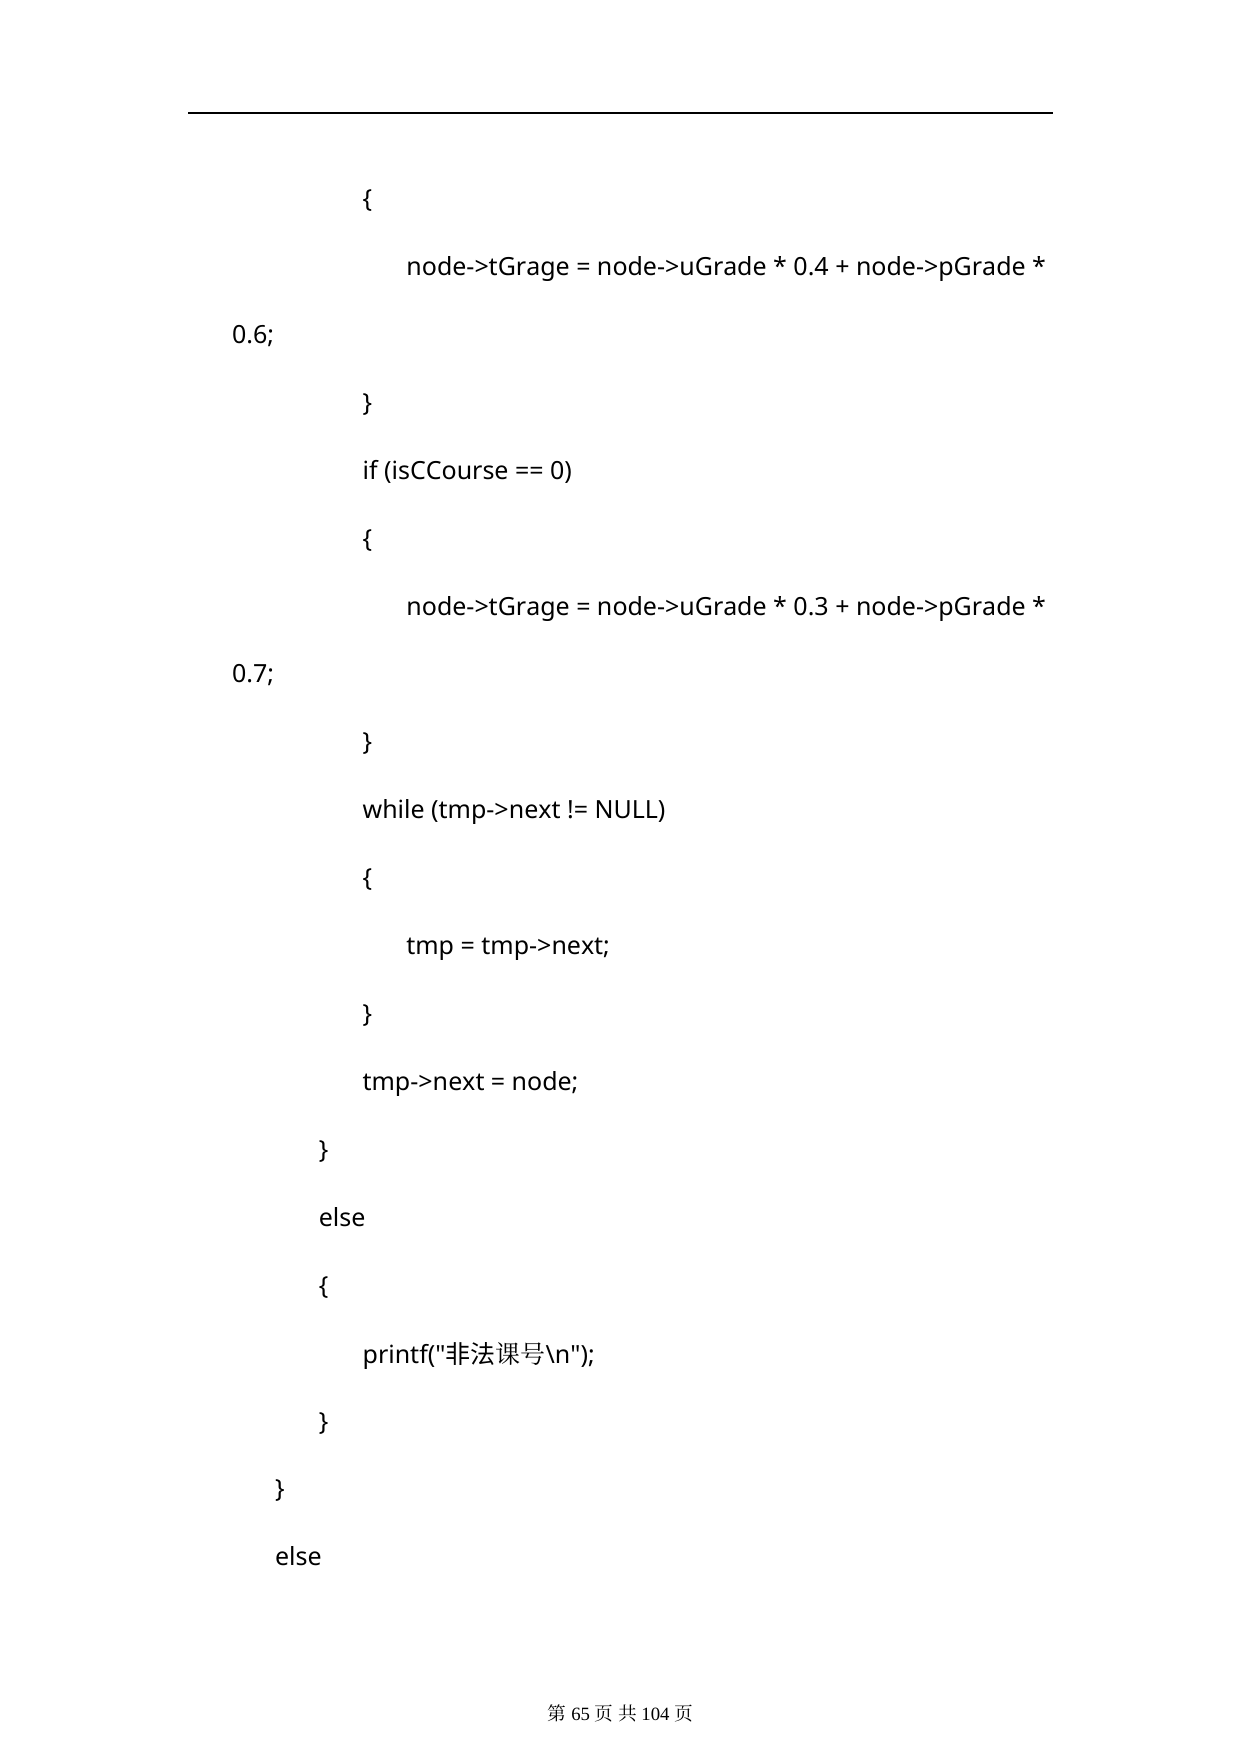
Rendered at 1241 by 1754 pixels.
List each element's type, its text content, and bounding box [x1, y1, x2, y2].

text } [232, 707, 1053, 775]
text tmp = tmp->next; [232, 911, 1053, 979]
text } [232, 1454, 1053, 1522]
text else [232, 1522, 1053, 1590]
text if (isCCourse == 0) [232, 436, 1053, 503]
text node->tGrage = node->uGrade * 0.4 + node->pGrade * 0.6; [232, 232, 1053, 368]
text node->tGrage = node->uGrade * 0.3 + node->pGrade * 0.7; [232, 571, 1053, 707]
text { [232, 1251, 1053, 1318]
text tmp->next = node; [232, 1047, 1053, 1115]
text } [232, 368, 1053, 436]
text } [232, 1115, 1053, 1183]
text { [232, 843, 1053, 911]
text { [232, 503, 1053, 571]
text while (tmp->next != NULL) [232, 775, 1053, 843]
text { [232, 164, 1053, 232]
text else [232, 1183, 1053, 1251]
text } [232, 979, 1053, 1047]
text } [232, 1386, 1053, 1454]
text printf("非法课号\n"); [232, 1318, 1053, 1386]
